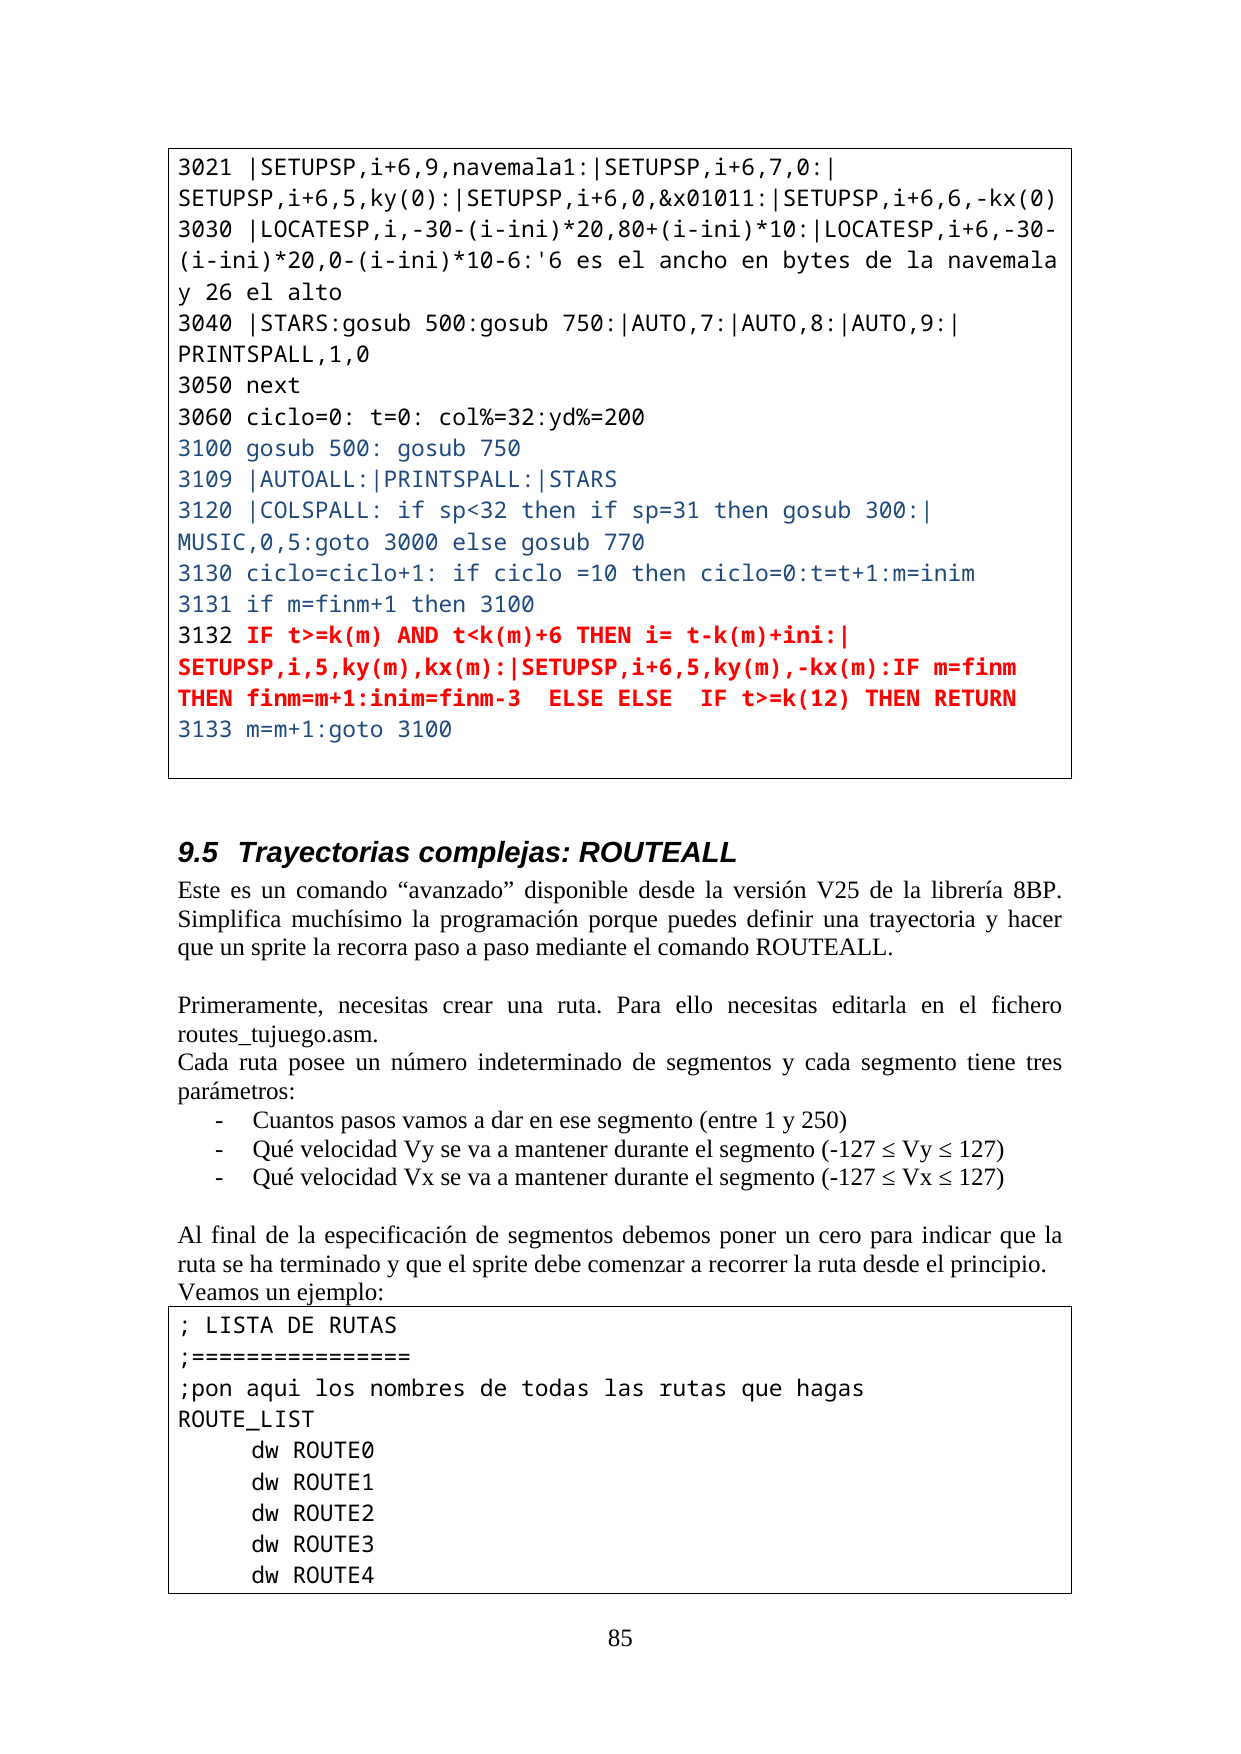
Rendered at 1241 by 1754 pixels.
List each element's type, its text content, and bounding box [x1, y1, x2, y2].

text ;================ [177, 1341, 1063, 1372]
text Veamos un ejemplo: [177, 1277, 1063, 1306]
subtitle Trayectorias complejas: ROUTEALL [177, 835, 1063, 869]
list Cuantos pasos vamos a dar en ese segmento (entre 1 y 250) [215, 1105, 1063, 1134]
text 3130 ciclo=ciclo+1: if ciclo =10 then ciclo=0:t=t+1:m=inim [177, 557, 1063, 588]
text 3050 next [177, 369, 1063, 401]
text 3100 gosub 500: gosub 750 [177, 432, 1063, 463]
text dw ROUTE2 [177, 1497, 1063, 1528]
text 3109 |AUTOALL:|PRINTSPALL:|STARS [177, 463, 1063, 494]
text Este es un comando “avanzado” disponible desde la versión V25 de la librería 8BP. Simplifica muchísimo la programación porque puedes definir una trayectoria y hacer que un sprite la recorra paso a paso mediante el comando ROUTEALL. [177, 875, 1063, 961]
text dw ROUTE3 [177, 1528, 1063, 1556]
text ROUTE_LIST [177, 1403, 1063, 1434]
text 3131 if m=finm+1 then 3100 [177, 588, 1063, 619]
text ;pon aqui los nombres de todas las rutas que hagas [177, 1372, 1063, 1403]
text 3132 IF t>=k(m) AND t<k(m)+6 THEN i= t-k(m)+ini:|SETUPSP,i,5,ky(m),kx(m):|SETUPSP,i+6,5,ky(m),-kx(m):IF m=finm THEN finm=m+1:inim=finm-3 ELSE ELSE IF t>=k(12) THEN RETURN [177, 619, 1063, 713]
list Qué velocidad Vx se va a mantener durante el segmento (-127 ≤ Vx ≤ 127) [215, 1162, 1063, 1191]
text 3120 |COLSPALL: if sp<32 then if sp=31 then gosub 300:|MUSIC,0,5:goto 3000 else gosub 770 [177, 494, 1063, 557]
text dw ROUTE1 [177, 1466, 1063, 1497]
text ; LISTA DE RUTAS [169, 1307, 1071, 1341]
text 3040 |STARS:gosub 500:gosub 750:|AUTO,7:|AUTO,8:|AUTO,9:|PRINTSPALL,1,0 [177, 307, 1063, 369]
text 3030 |LOCATESP,i,-30-(i-ini)*20,80+(i-ini)*10:|LOCATESP,i+6,-30-(i-ini)*20,0-(i-ini)*10-6:'6 es el ancho en bytes de la navemala y 26 el alto [177, 213, 1063, 307]
text Cada ruta posee un número indeterminado de segmentos y cada segmento tiene tres parámetros: [177, 1047, 1063, 1105]
text 3060 ciclo=0: t=0: col%=32:yd%=200 [177, 401, 1063, 432]
list Qué velocidad Vy se va a mantener durante el segmento (-127 ≤ Vy ≤ 127) [215, 1134, 1063, 1162]
text dw ROUTE0 [177, 1434, 1063, 1466]
text Primeramente, necesitas crear una ruta. Para ello necesitas editarla en el fichero routes_tujuego.asm. [177, 990, 1063, 1047]
text Al final de la especificación de segmentos debemos poner un cero para indicar que la ruta se ha terminado y que el sprite debe comenzar a recorrer la ruta desde el principio. [177, 1220, 1063, 1277]
text 3133 m=m+1:goto 3100 [177, 713, 1063, 744]
text 3021 |SETUPSP,i+6,9,navemala1:|SETUPSP,i+6,7,0:|SETUPSP,i+6,5,ky(0):|SETUPSP,i+6,0,&x01011:|SETUPSP,i+6,6,-kx(0) [169, 149, 1071, 213]
text dw ROUTE4 [169, 1556, 1071, 1593]
